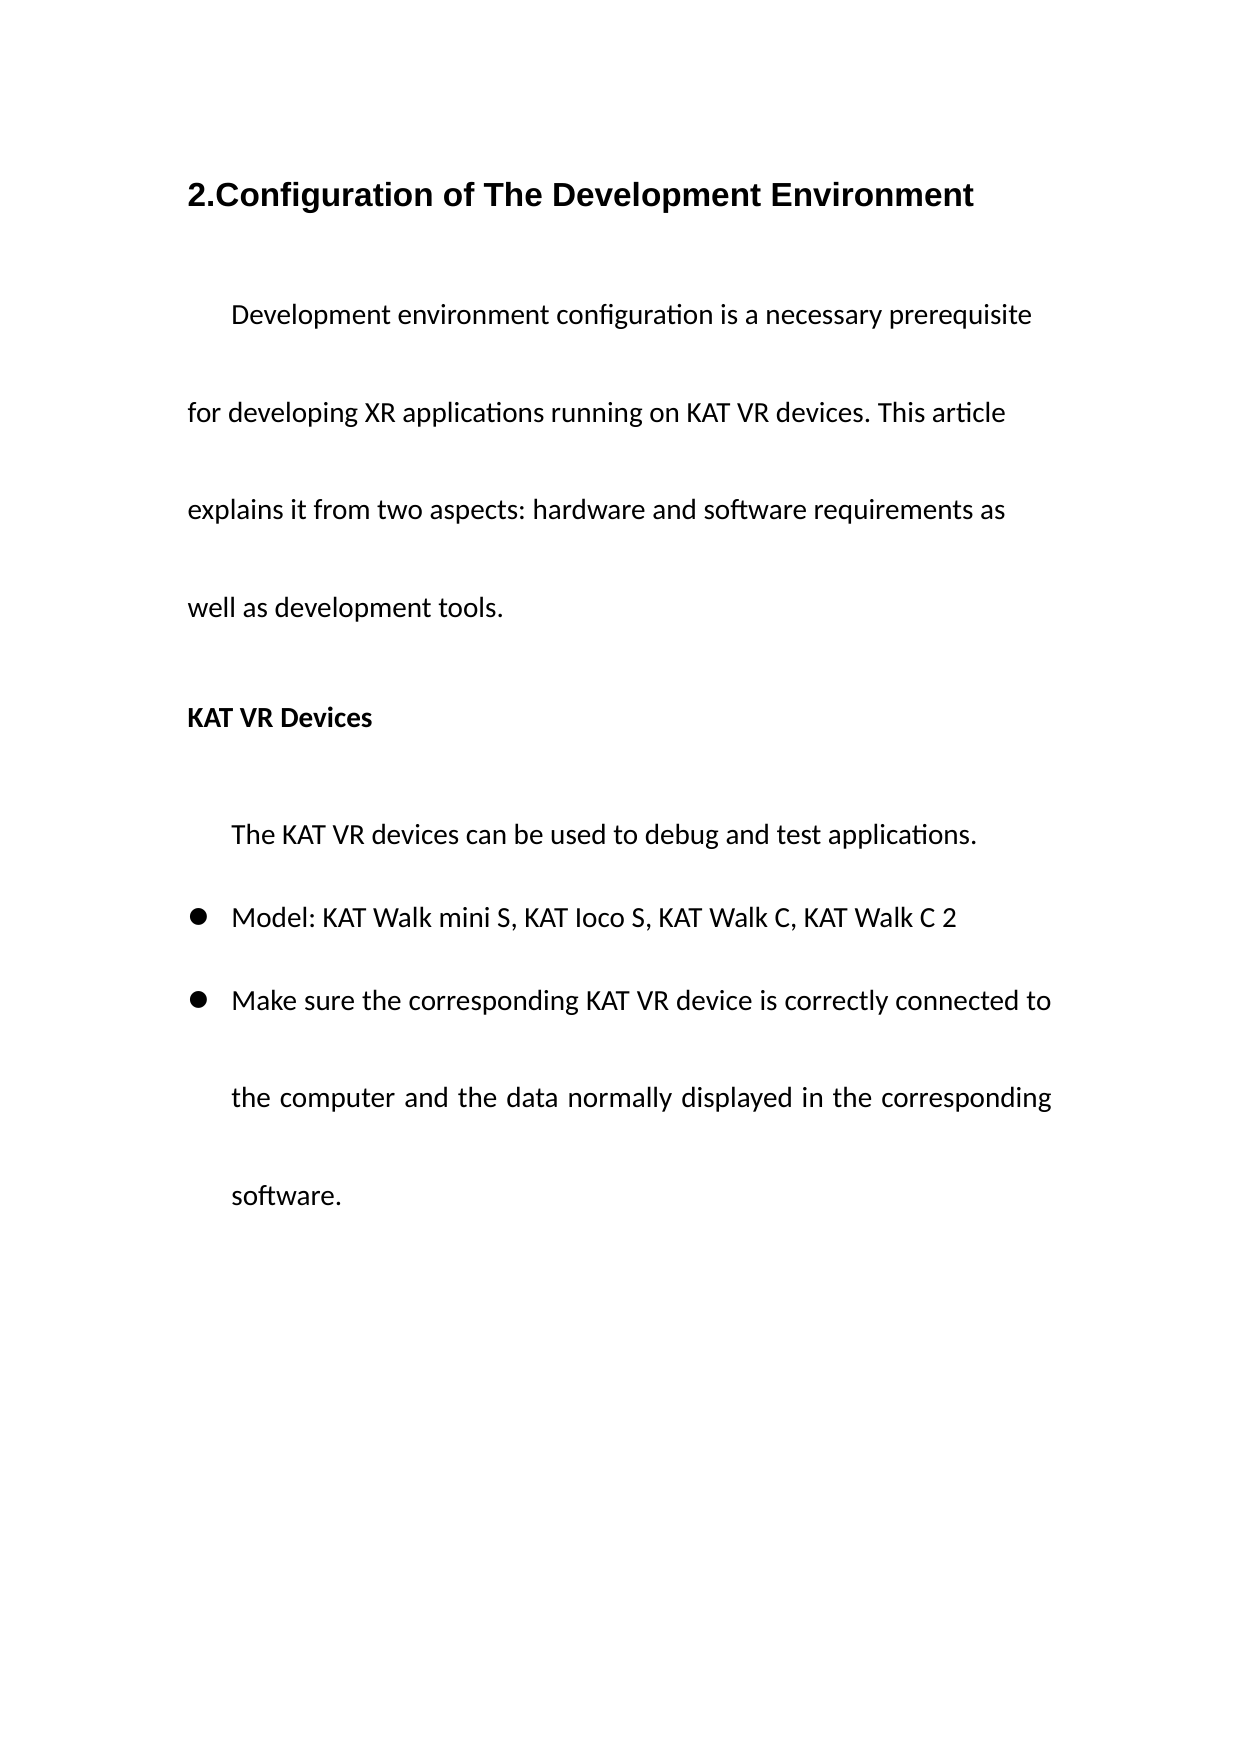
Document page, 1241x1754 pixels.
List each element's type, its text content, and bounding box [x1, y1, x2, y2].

text Development environment configuration is a necessary prerequisite for developing XR applications running on KAT VR devices. This article explains it from two aspects: hardware and software requirements as well as development tools. [187, 282, 1053, 639]
list Make sure the corresponding KAT VR device is correctly connected to the computer and the data normally displayed in the corresponding software. [187, 967, 1053, 1227]
list Model: KAT Walk mini S, KAT Ioco S, KAT Walk C, KAT Walk C 2 [187, 884, 1053, 949]
subtitle KAT VR Devices [187, 684, 1053, 749]
subtitle 2.Configuration of The Development Environment [187, 162, 1053, 227]
text The KAT VR devices can be used to debug and test applications. [187, 802, 1053, 867]
